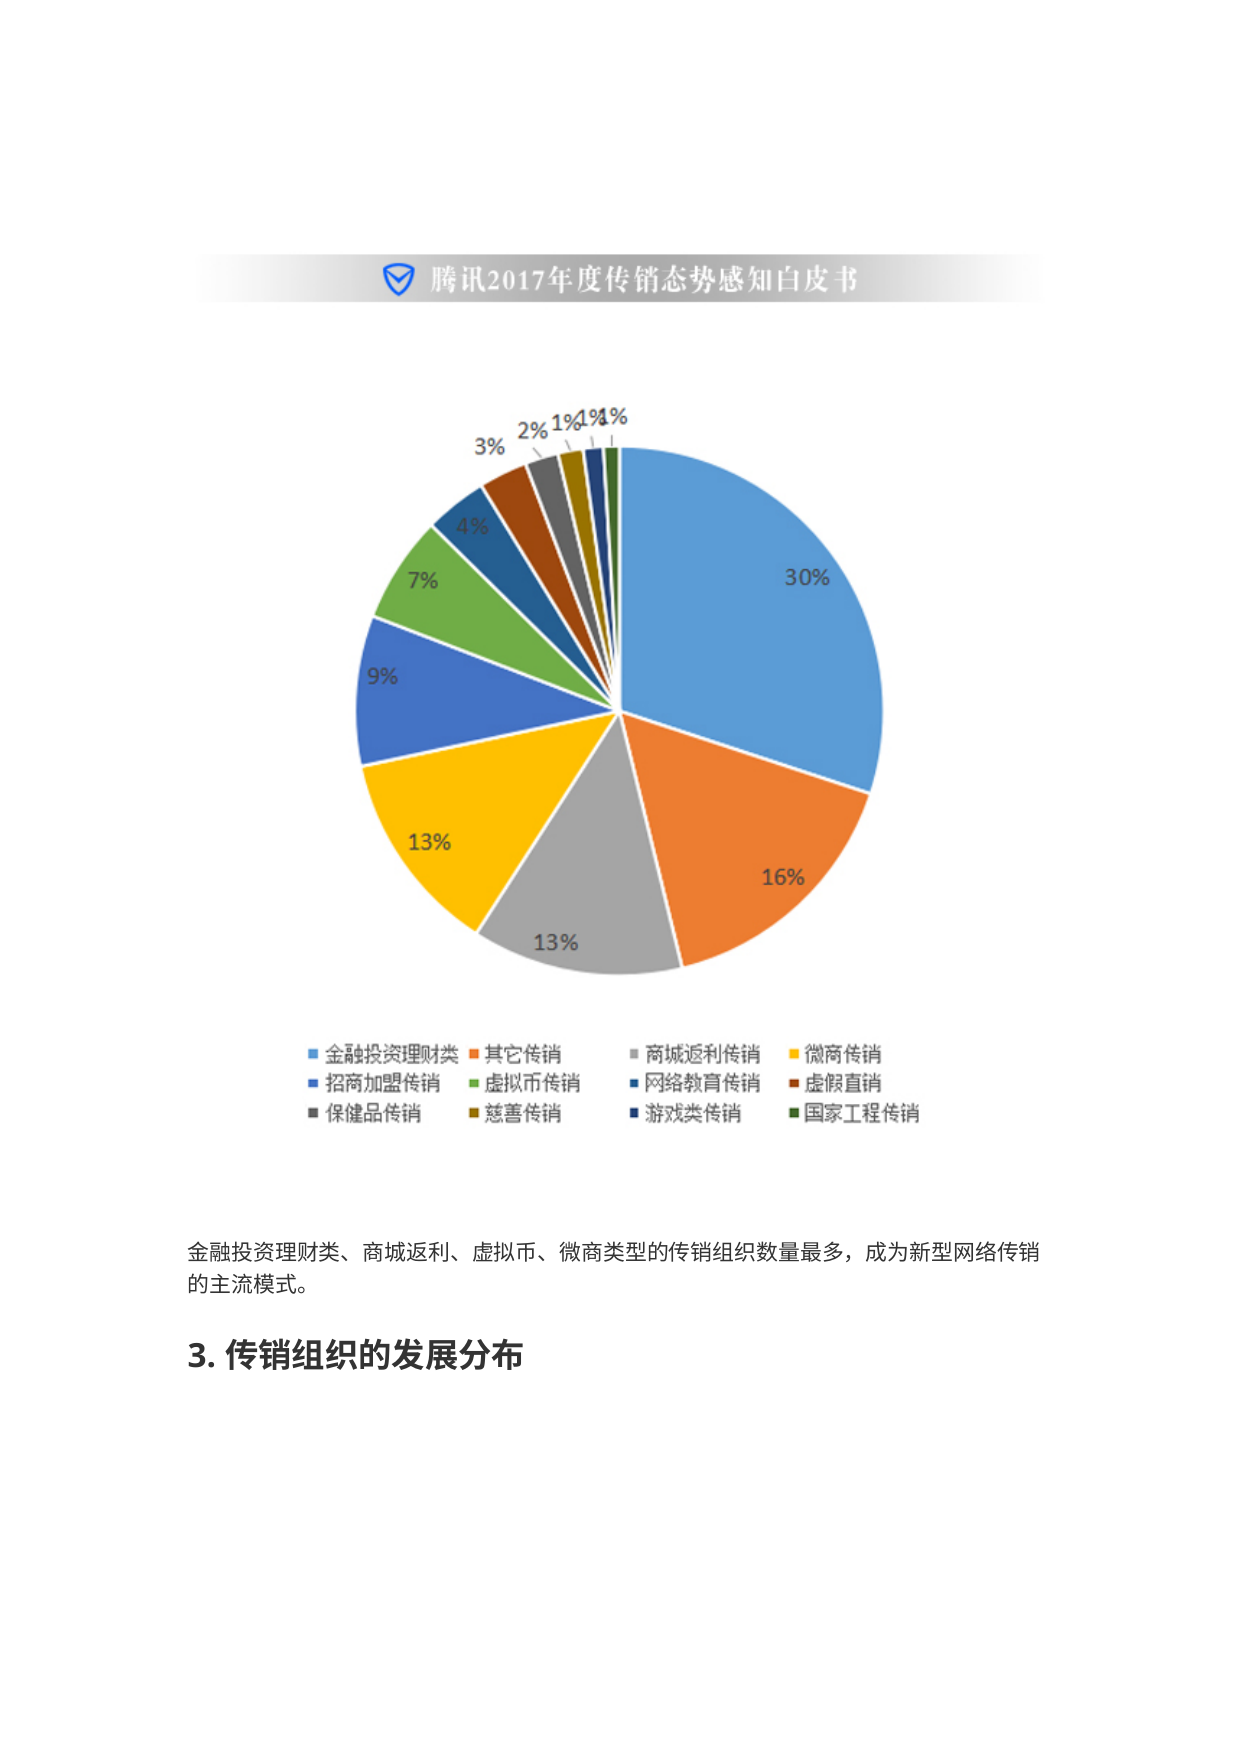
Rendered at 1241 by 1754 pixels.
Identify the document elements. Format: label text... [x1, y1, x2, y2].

text 3. 传销组织的发展分布 [187, 1320, 1053, 1385]
picture [187, 194, 1053, 1230]
text 金融投资理财类、商城返利、虚拟币、微商类型的传销组织数量最多，成为新型网络传销的主流模式。 [187, 1234, 1053, 1299]
